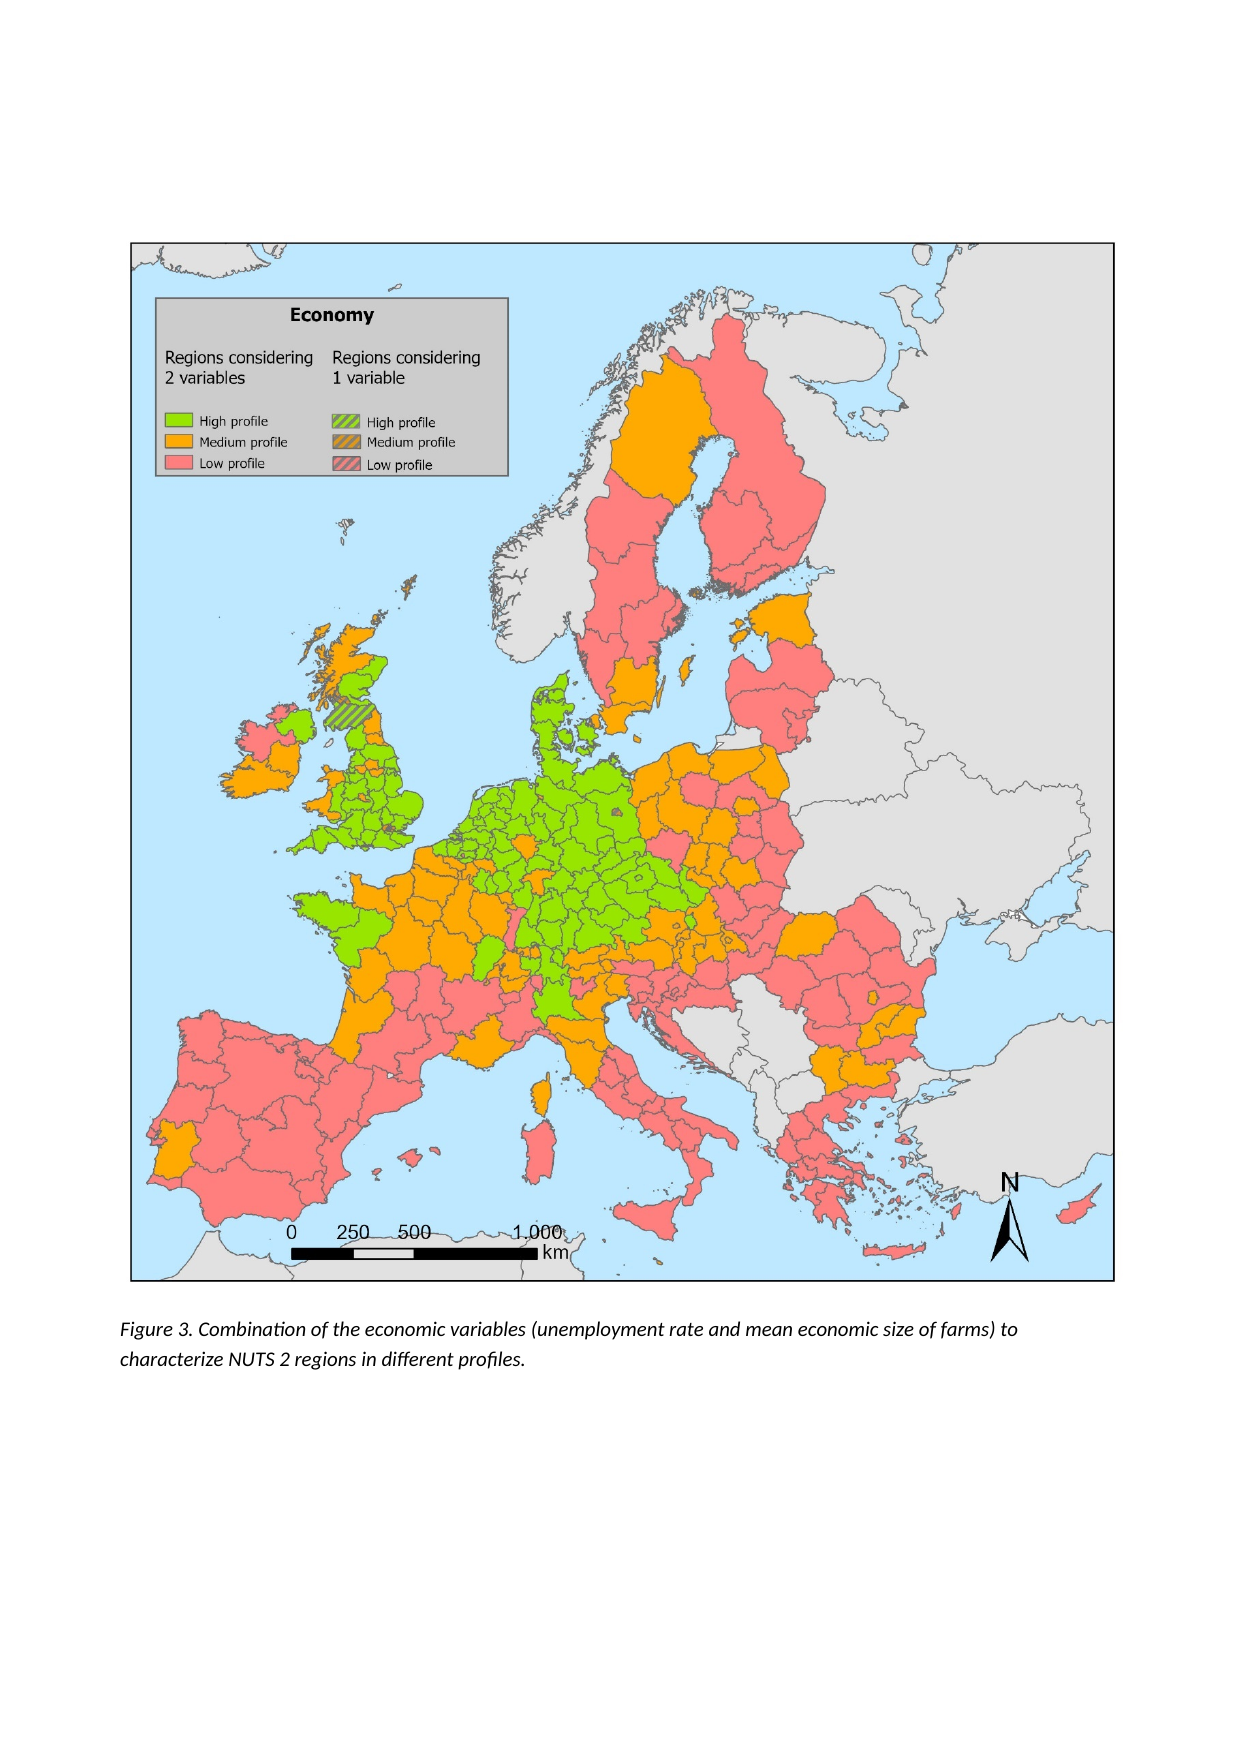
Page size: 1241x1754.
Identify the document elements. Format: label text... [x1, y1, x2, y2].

picture [120, 235, 1124, 1288]
